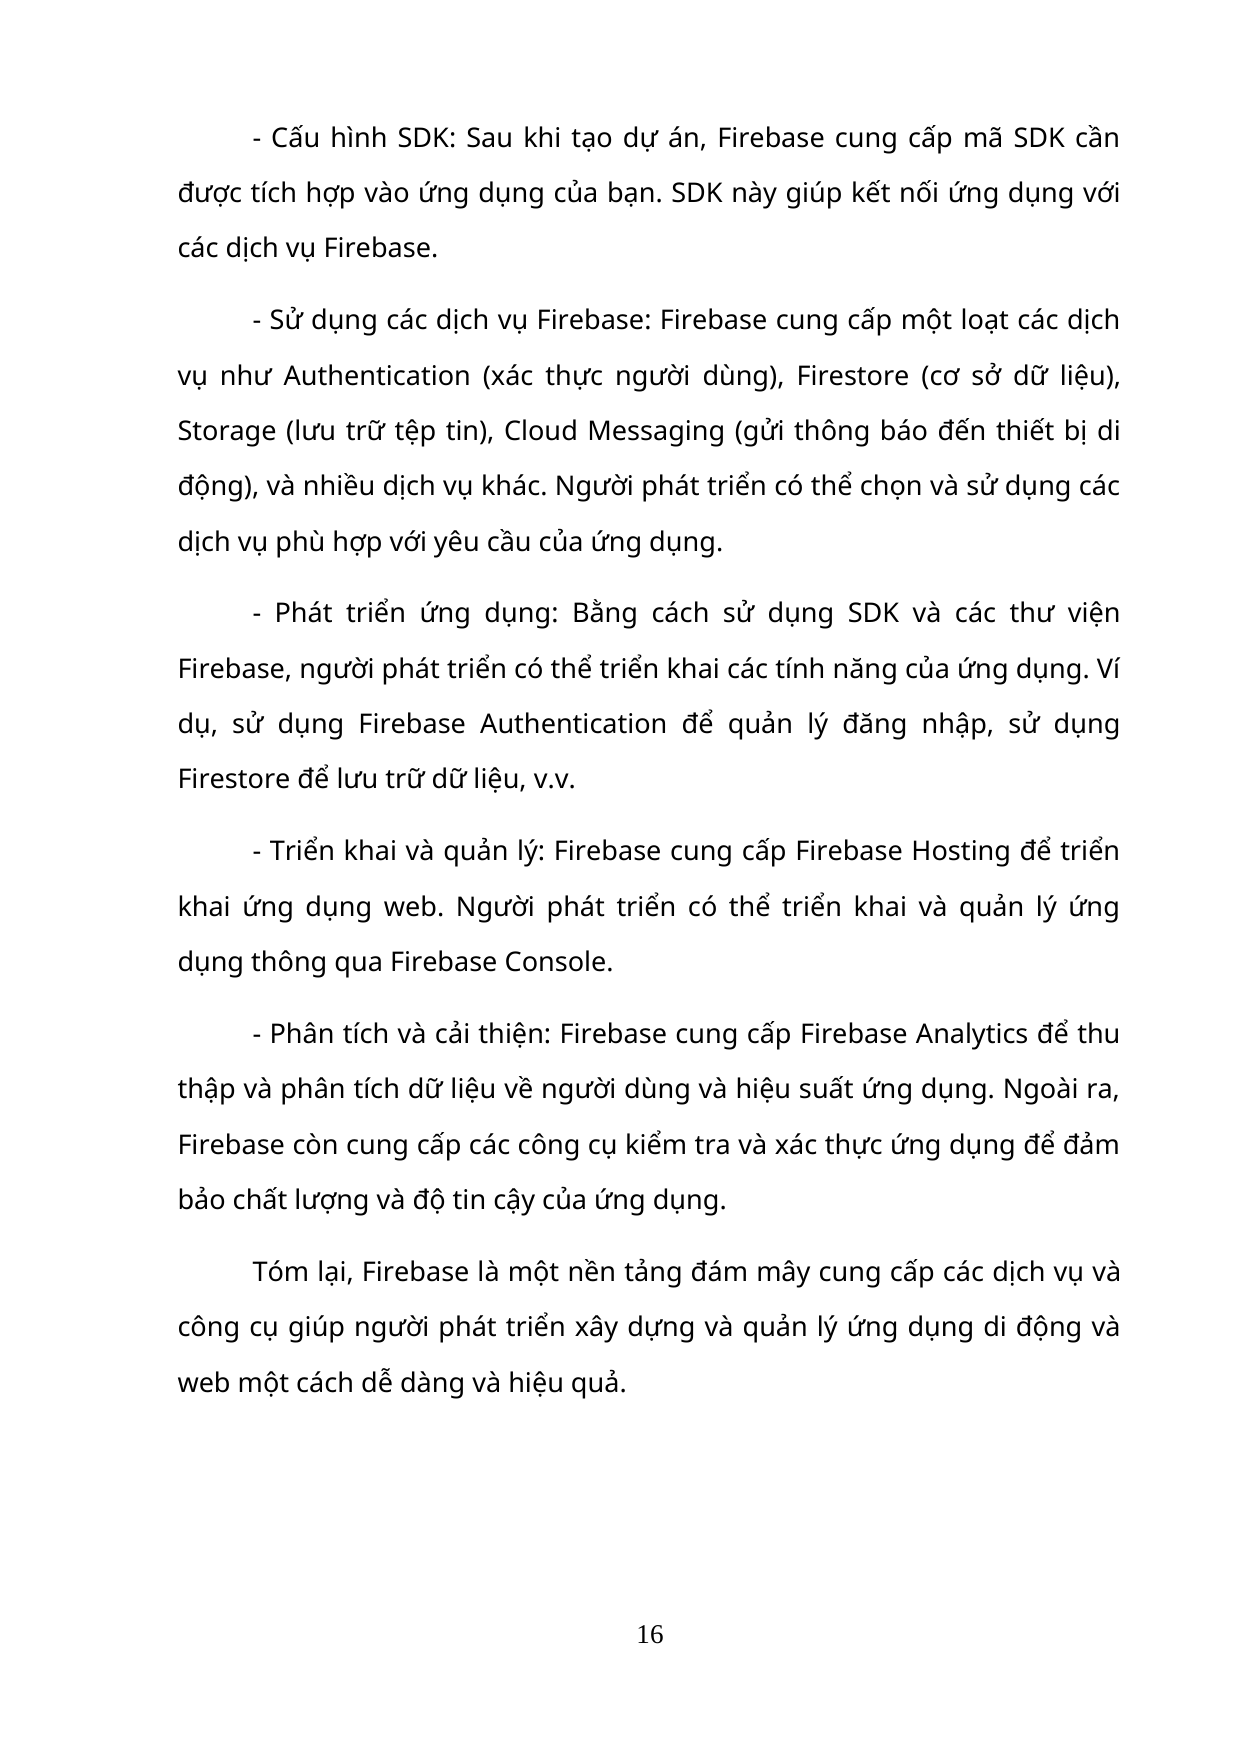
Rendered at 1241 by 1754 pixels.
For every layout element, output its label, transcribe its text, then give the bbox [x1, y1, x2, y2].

text - Cấu hình SDK: Sau khi tạo dự án, Firebase cung cấp mã SDK cần được tích hợp vào ứng dụng của bạn. SDK này giúp kết nối ứng dụng với các dịch vụ Firebase. [177, 118, 1122, 266]
text - Phát triển ứng dụng: Bằng cách sử dụng SDK và các thư viện Firebase, người phát triển có thể triển khai các tính năng của ứng dụng. Ví dụ, sử dụng Firebase Authentication để quản lý đăng nhập, sử dụng Firestore để lưu trữ dữ liệu, v.v. [177, 594, 1122, 797]
text - Triển khai và quản lý: Firebase cung cấp Firebase Hosting để triển khai ứng dụng web. Người phát triển có thể triển khai và quản lý ứng dụng thông qua Firebase Console. [177, 832, 1122, 979]
text - Sử dụng các dịch vụ Firebase: Firebase cung cấp một loạt các dịch vụ như Authentication (xác thực người dùng), Firestore (cơ sở dữ liệu), Storage (lưu trữ tệp tin), Cloud Messaging (gửi thông báo đến thiết bị di động), và nhiều dịch vụ khác. Người phát triển có thể chọn và sử dụng các dịch vụ phù hợp với yêu cầu của ứng dụng. [177, 301, 1122, 559]
text - Phân tích và cải thiện: Firebase cung cấp Firebase Analytics để thu thập và phân tích dữ liệu về người dùng và hiệu suất ứng dụng. Ngoài ra, Firebase còn cung cấp các công cụ kiểm tra và xác thực ứng dụng để đảm bảo chất lượng và độ tin cậy của ứng dụng. [177, 1014, 1122, 1217]
text Tóm lại, Firebase là một nền tảng đám mây cung cấp các dịch vụ và công cụ giúp người phát triển xây dựng và quản lý ứng dụng di động và web một cách dễ dàng và hiệu quả. [177, 1252, 1122, 1400]
